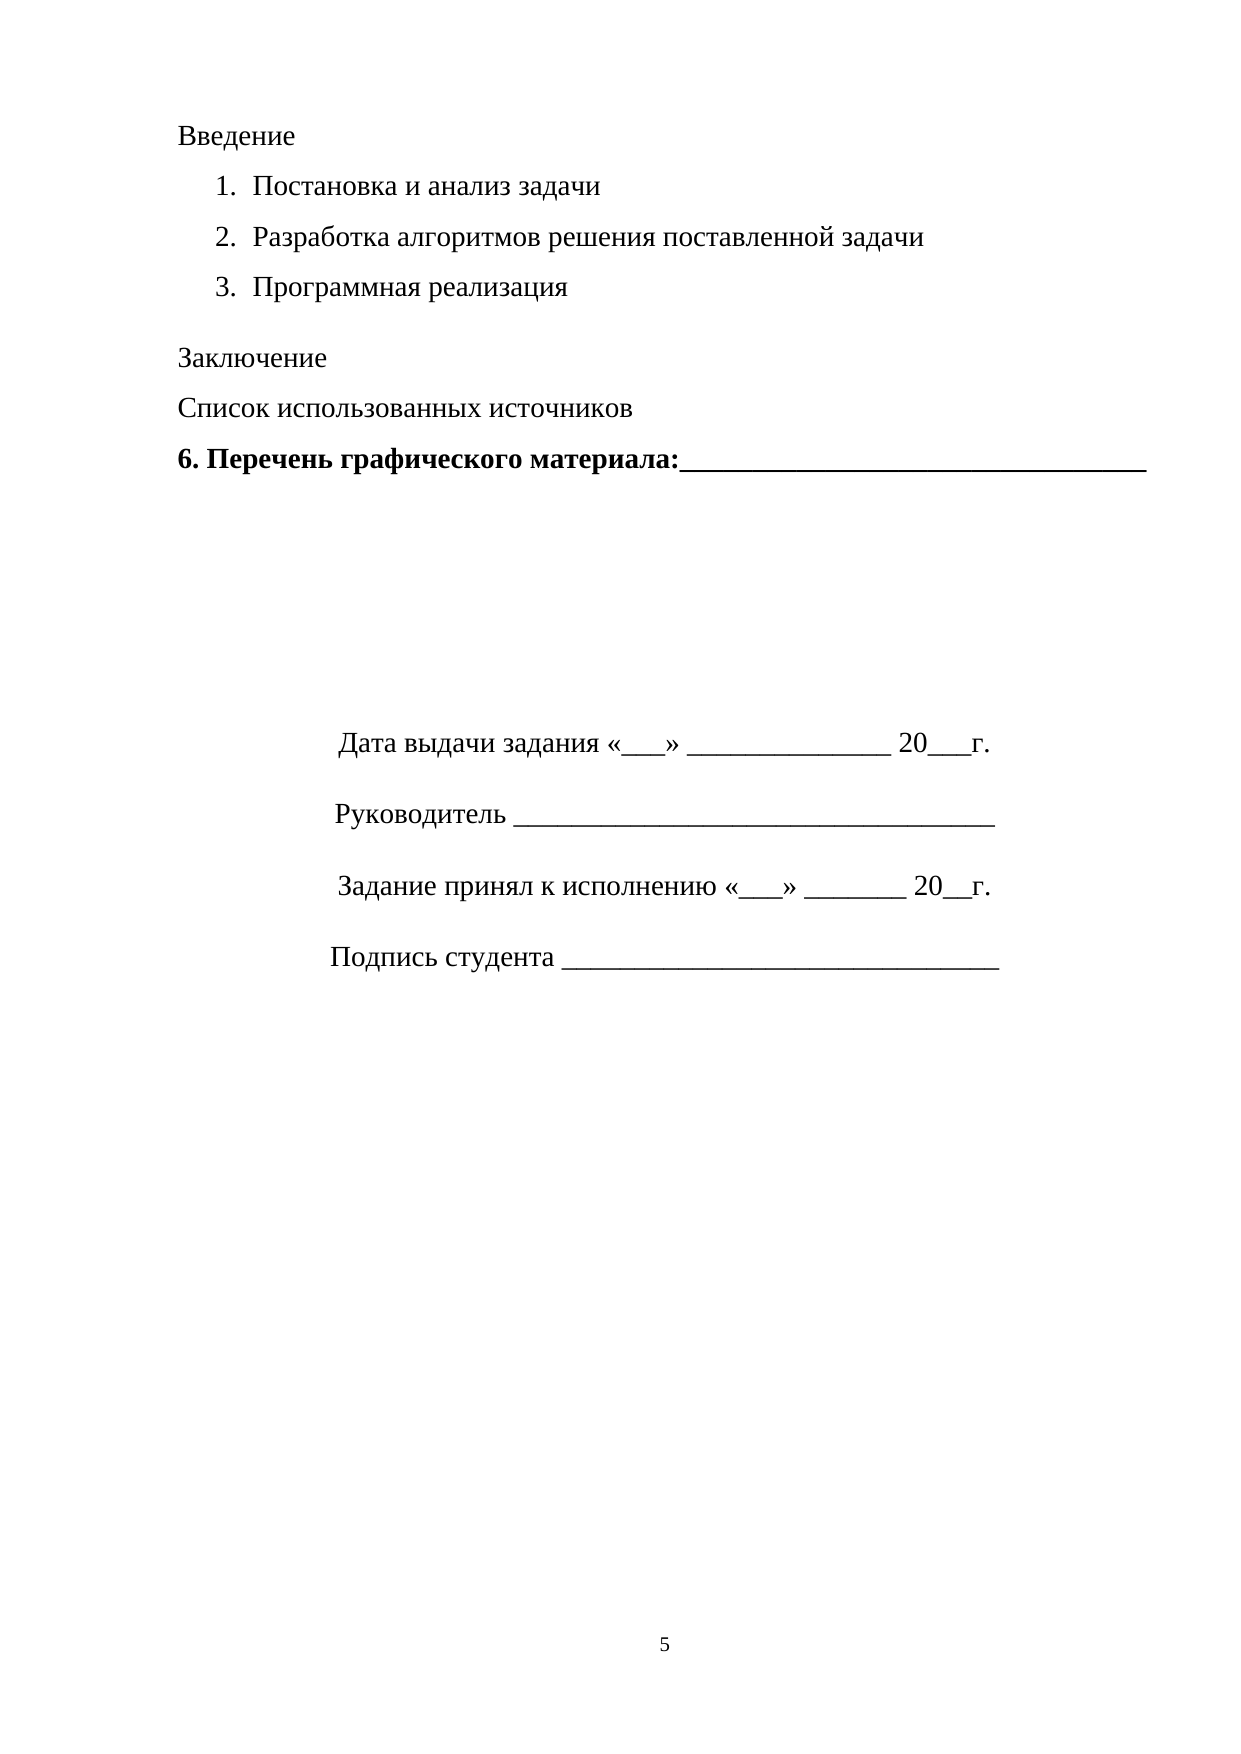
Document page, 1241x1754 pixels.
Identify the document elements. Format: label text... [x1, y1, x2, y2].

text Дата выдачи задания «___» ______________ 20___г. [177, 725, 1152, 759]
text Заключение [177, 340, 1152, 374]
text Подпись студента ______________________________ [177, 939, 1152, 972]
text Список использованных источников [177, 391, 1152, 424]
text Руководитель _________________________________ [177, 797, 1152, 830]
text 6. Перечень графического материала:________________________________ [177, 441, 1152, 474]
list Разработка алгоритмов решения поставленной задачи [215, 219, 1152, 252]
list Программная реализация [215, 269, 1152, 303]
text Введение [177, 118, 1152, 152]
text Задание принял к исполнению «___» _______ 20__г. [177, 868, 1152, 901]
list Постановка и анализ задачи [215, 168, 1152, 202]
